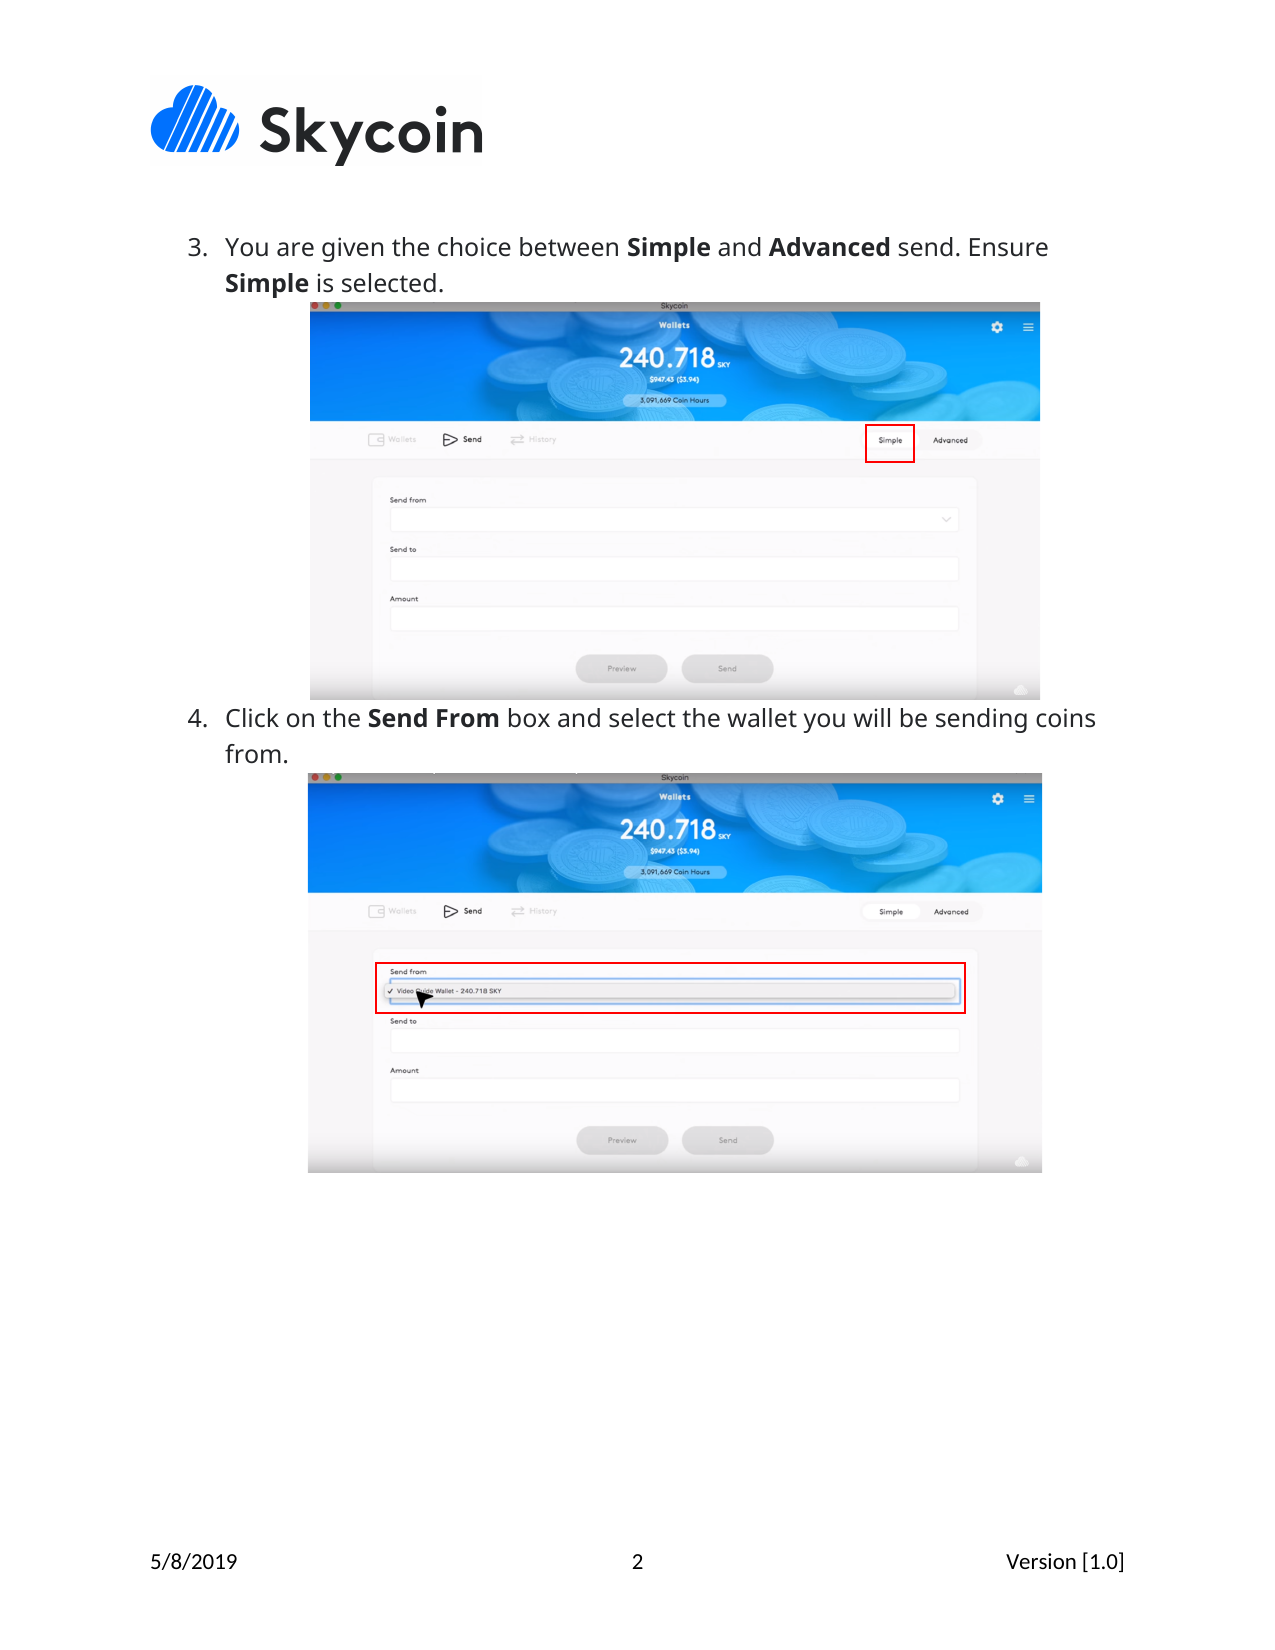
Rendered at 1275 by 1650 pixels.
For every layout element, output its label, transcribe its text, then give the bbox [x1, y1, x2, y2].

picture [307, 773, 1043, 1173]
picture [150, 75, 483, 166]
picture [310, 302, 1040, 700]
list You are given the choice between Simple and Advanced send. Ensure Simple is selected. [187, 230, 1125, 300]
list Click on the Send From box and select the wallet you will be sending coins from. [187, 701, 1125, 771]
